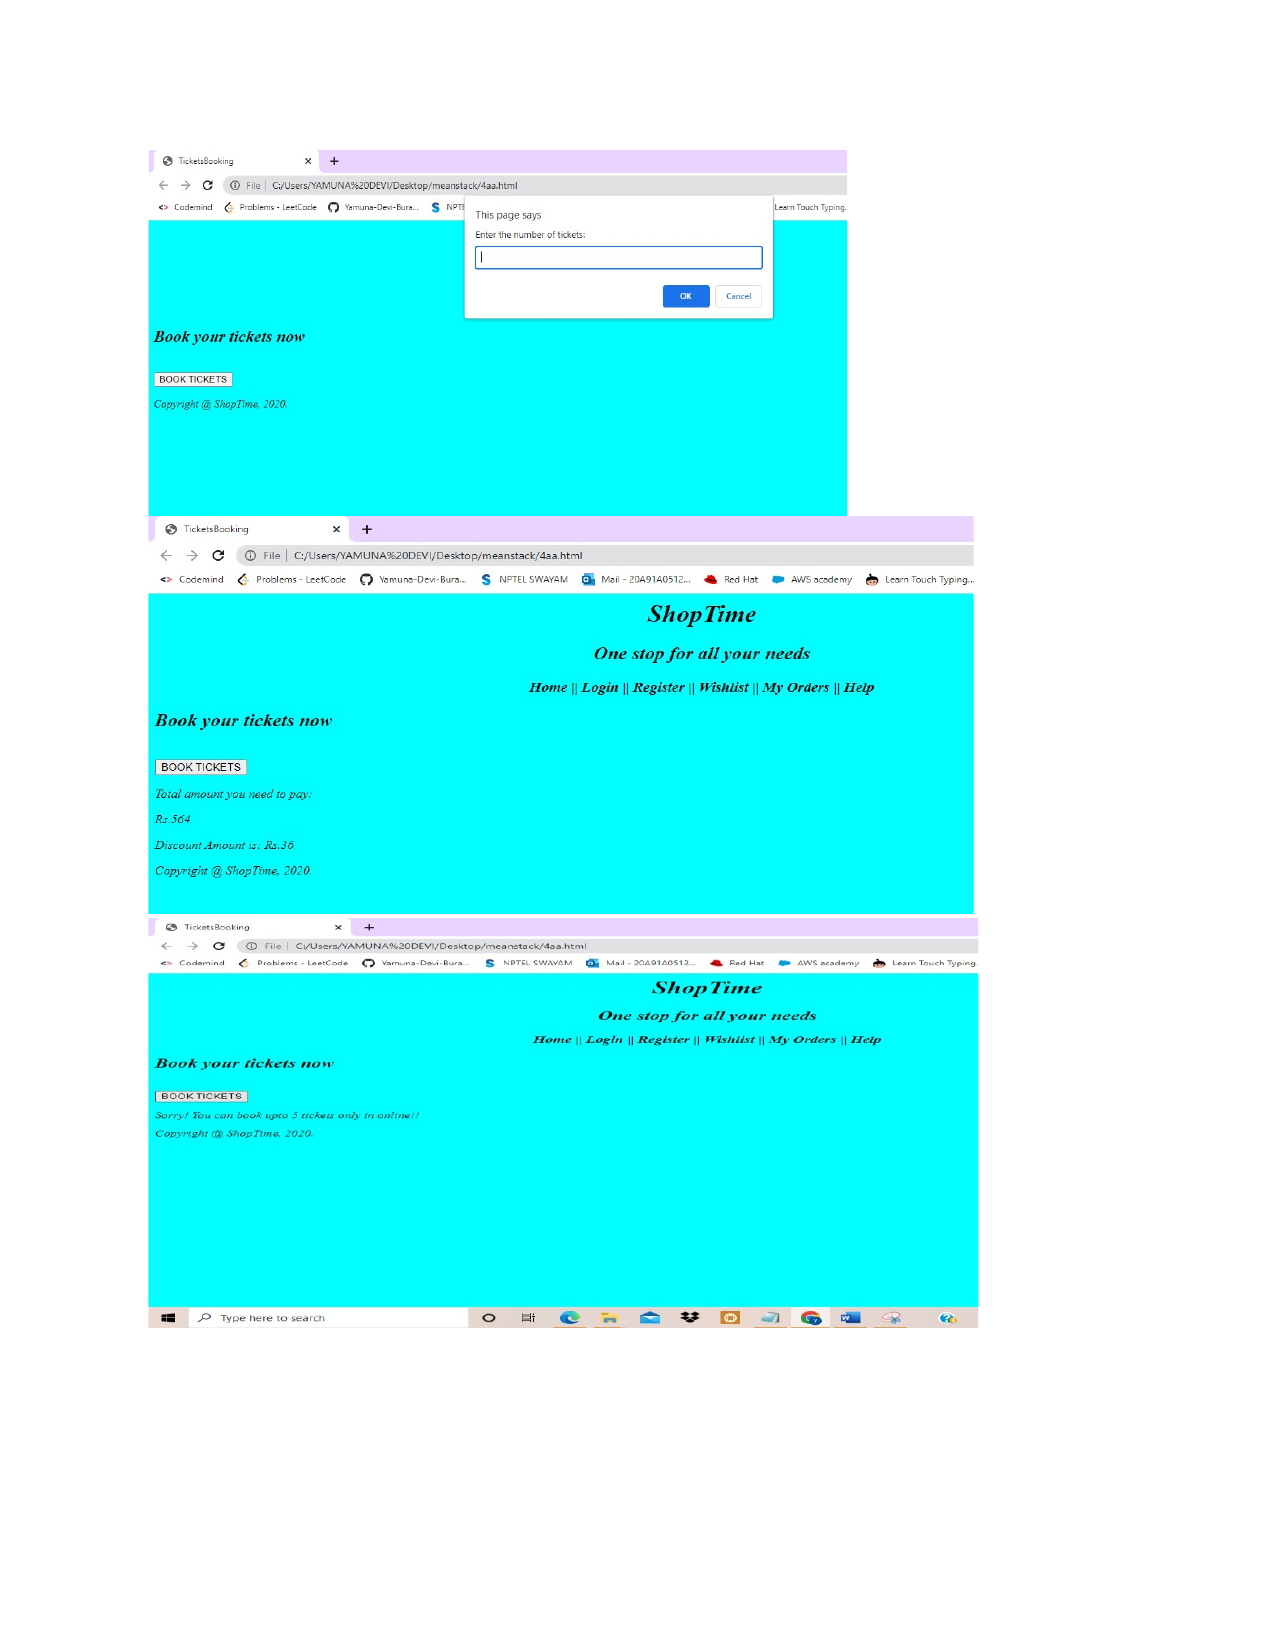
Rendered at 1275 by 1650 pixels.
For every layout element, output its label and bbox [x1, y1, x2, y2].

picture [148, 918, 979, 1328]
picture [148, 150, 974, 914]
